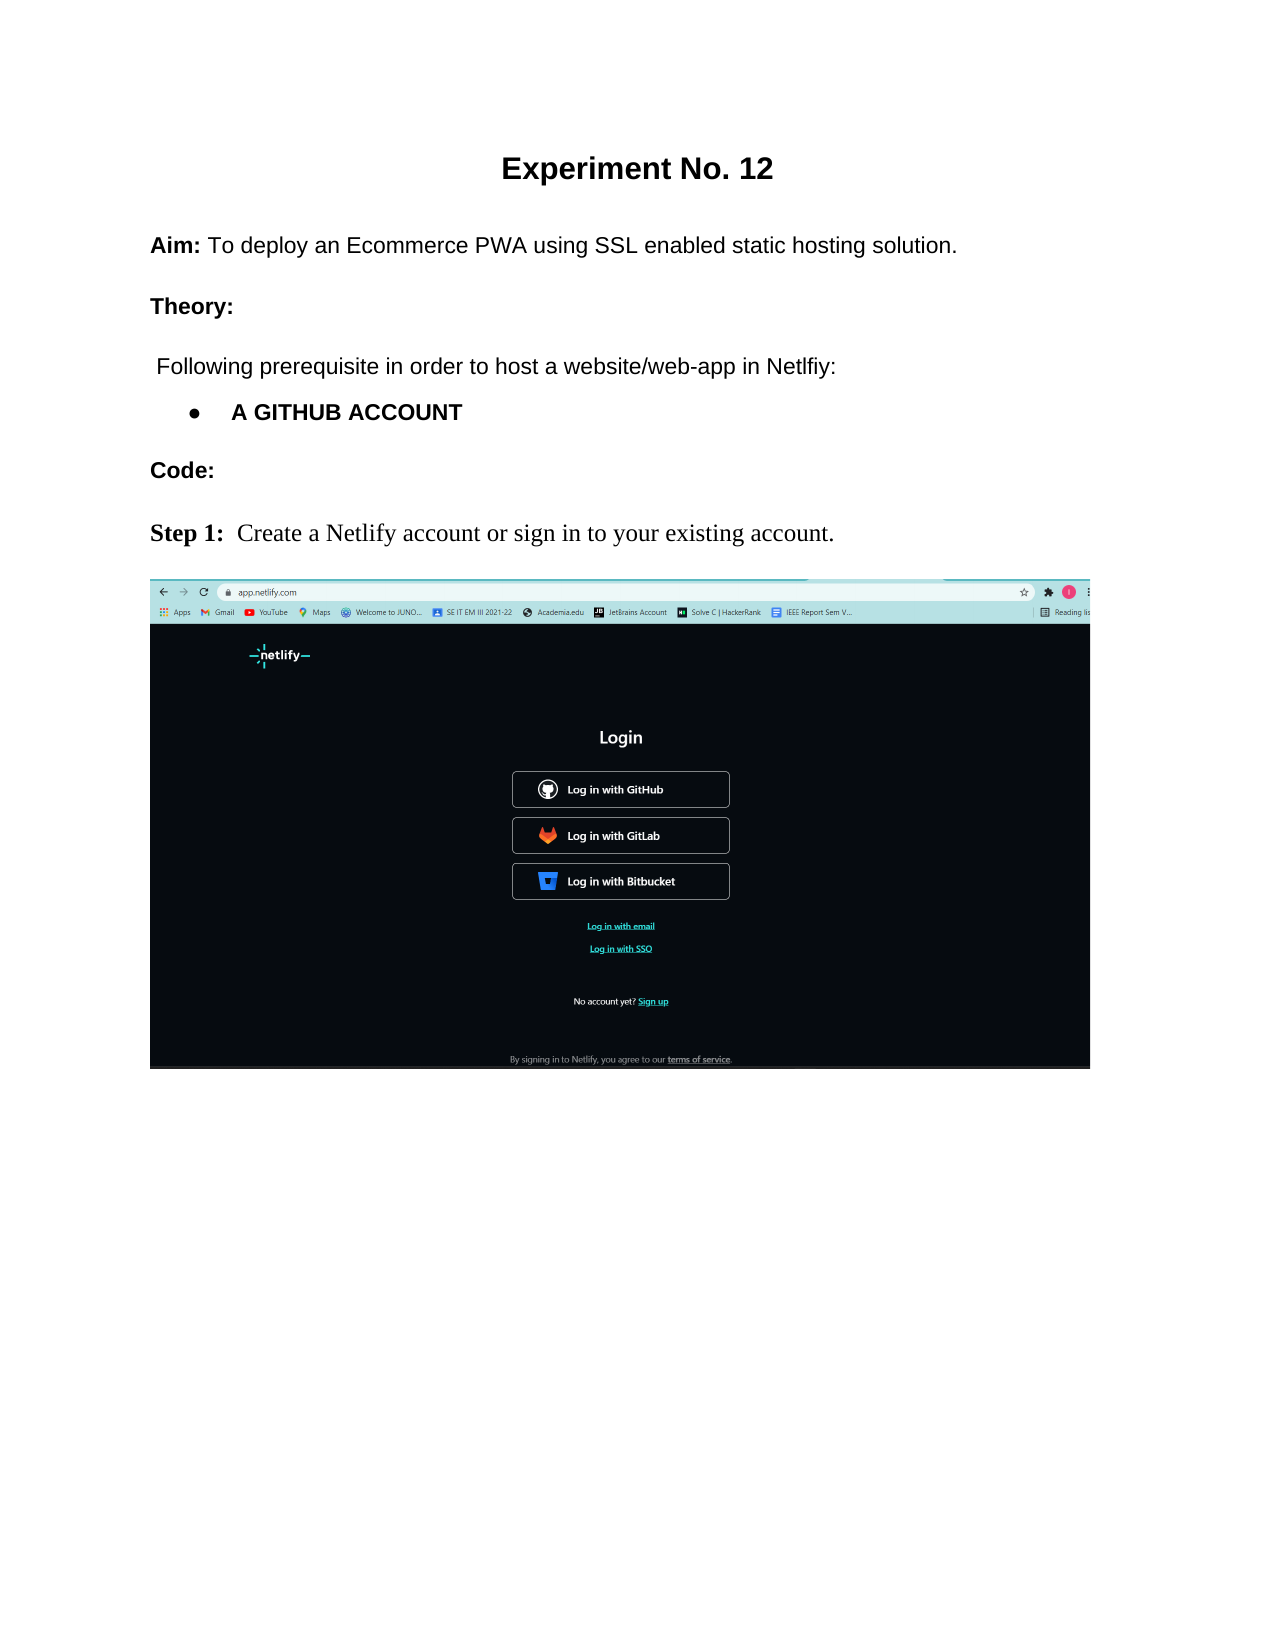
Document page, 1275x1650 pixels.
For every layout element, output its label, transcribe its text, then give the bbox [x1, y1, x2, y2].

text Aim: To deploy an Ecommerce PWA using SSL enabled static hosting solution. [150, 232, 1125, 259]
list A GITHUB ACCOUNT [187, 398, 1125, 425]
text Theory: [150, 293, 1125, 319]
text Experiment No. 12 [150, 150, 1125, 186]
text Following prerequisite in order to host a website/web-app in Netlfiy: [150, 353, 1125, 380]
picture [150, 579, 1091, 1069]
text Code: [150, 457, 1125, 483]
text Step 1: Create a Netlify account or sign in to your existing account. [150, 518, 1125, 546]
